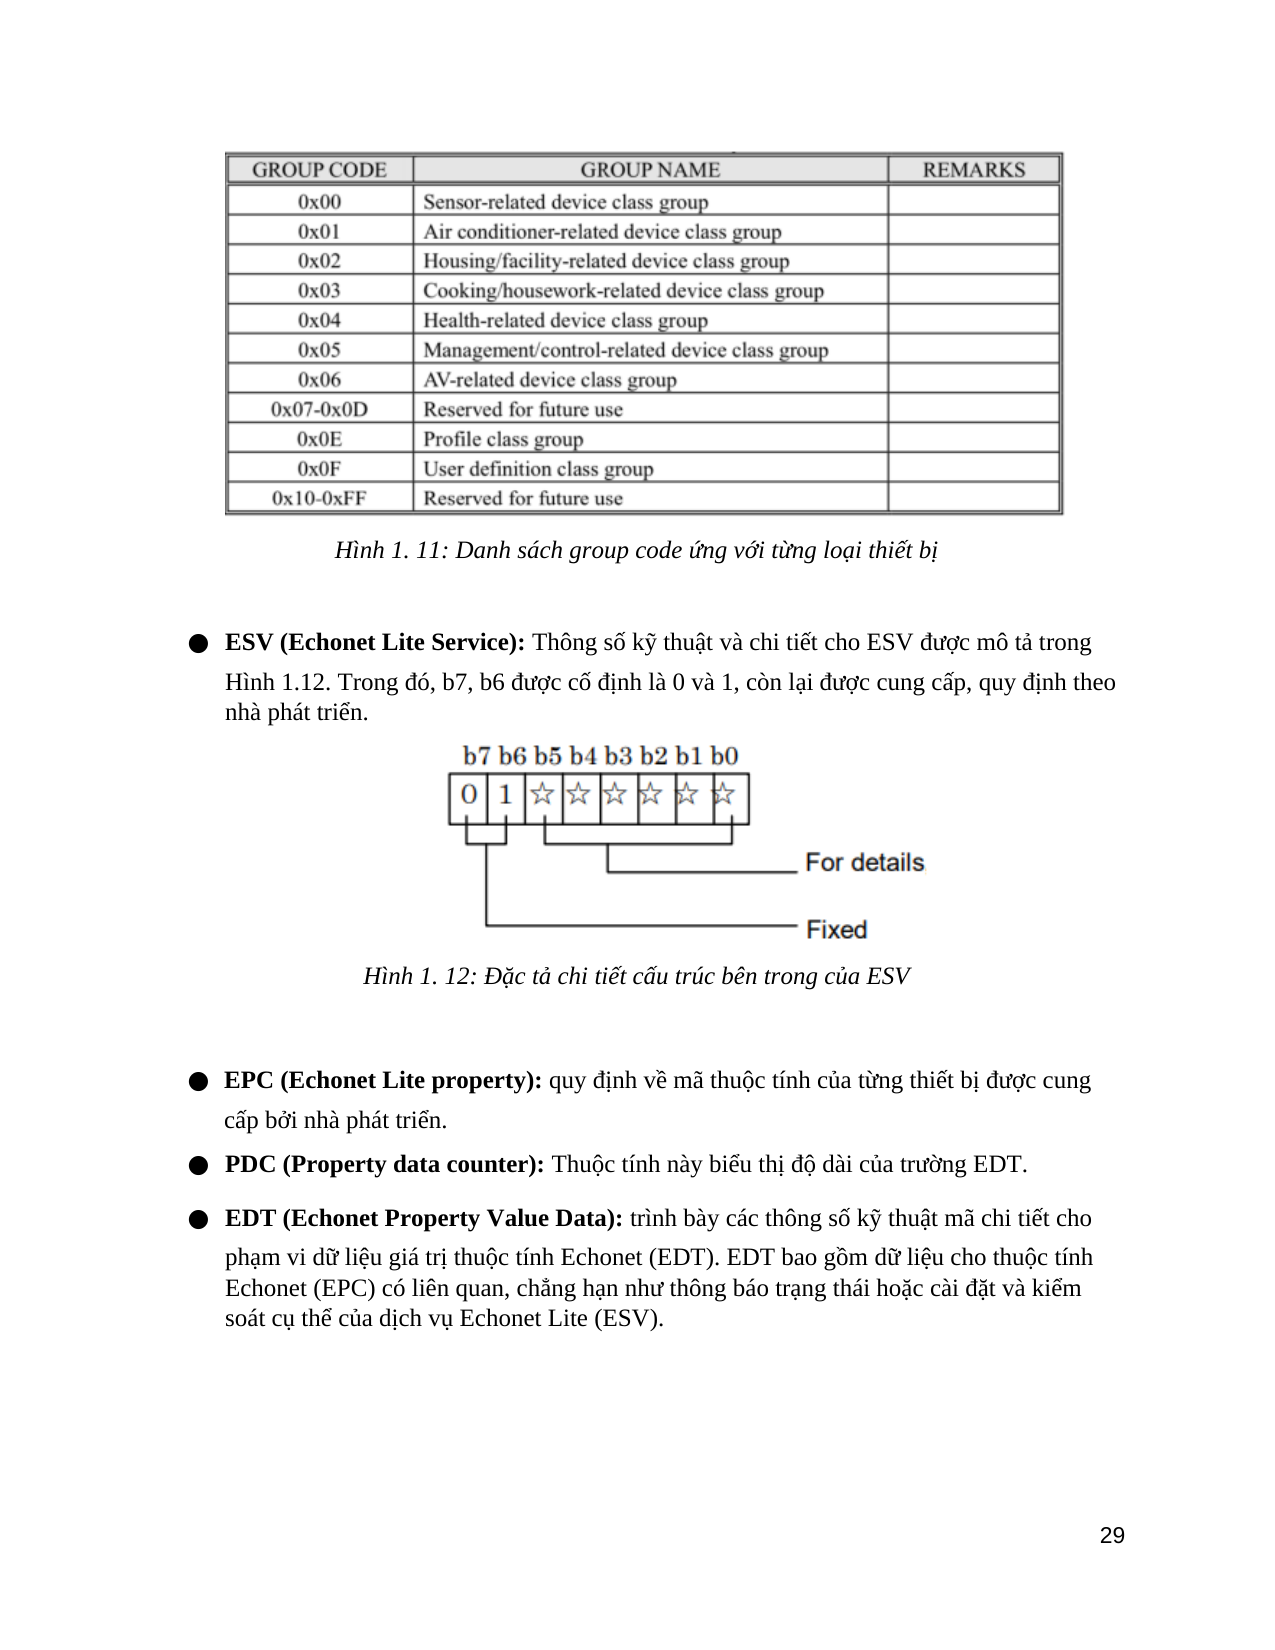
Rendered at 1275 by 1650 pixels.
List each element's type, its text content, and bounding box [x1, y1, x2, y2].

picture [225, 150, 1066, 519]
picture [423, 727, 927, 945]
list PDC (Property data counter): Thuộc tính này biểu thị độ dài của trường EDT. [187, 1135, 1125, 1186]
list EPC (Echonet Lite property): quy định về mã thuộc tính của từng thiết bị được cung cấp bởi nhà phát triển. [187, 1052, 1125, 1133]
text Hình 1. 11: Danh sách group code ứng với từng loại thiết bị [150, 535, 1125, 564]
list ESV (Echonet Lite Service): Thông số kỹ thuật và chi tiết cho ESV được mô tả trong Hình 1.12. Trong đó, b7, b6 được cố định là 0 và 1, còn lại được cung cấp, quy định theo nhà phát triển. [187, 614, 1125, 726]
list EDT (Echonet Property Value Data): trình bày các thông số kỹ thuật mã chi tiết cho phạm vi dữ liệu giá trị thuộc tính Echonet (EDT). EDT bao gồm dữ liệu cho thuộc tính Echonet (EPC) có liên quan, chẳng hạn như thông báo trạng thái hoặc cài đặt và kiểm soát cụ thể của dịch vụ Echonet Lite (ESV). [187, 1189, 1125, 1332]
text Hình 1. 12: Đặc tả chi tiết cấu trúc bên trong của ESV [150, 961, 1125, 989]
